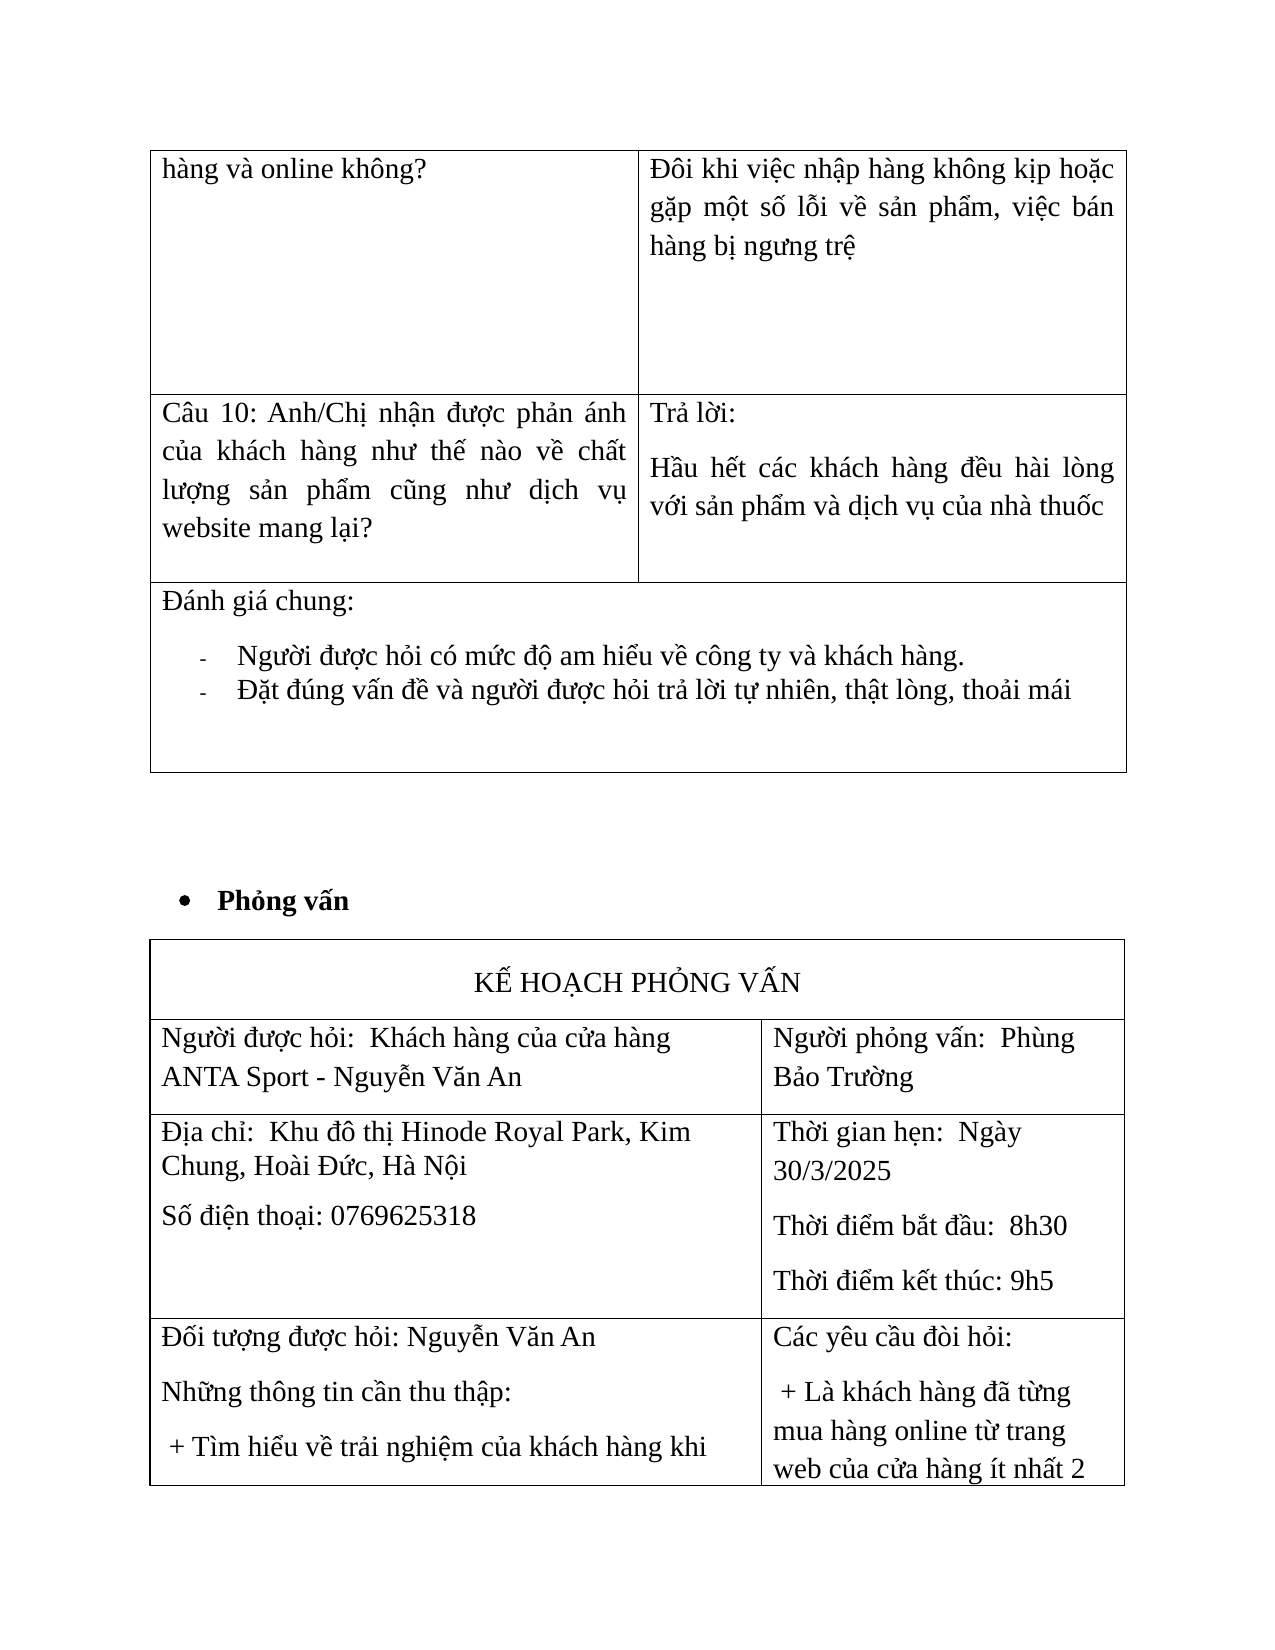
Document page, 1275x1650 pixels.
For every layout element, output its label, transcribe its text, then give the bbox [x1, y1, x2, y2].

table_cell Câu 10: Anh/Chị nhận được phản ánh của khách hàng như thế nào về chất lượng sản phẩm cũng như dịch vụ website mang lại? [151, 395, 638, 582]
list Phỏng vấn [179, 883, 1125, 917]
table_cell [639, 151, 1126, 394]
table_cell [151, 151, 638, 394]
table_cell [151, 1319, 761, 1485]
table_cell Người phỏng vấn: Phùng Bảo Trường [762, 1020, 1124, 1113]
table_cell Người được hỏi: Khách hàng của cửa hàng ANTA Sport - Nguyễn Văn An [151, 1020, 761, 1113]
table_cell Địa chỉ: Khu đô thị Hinode Royal Park, Kim Chung, Hoài Đức, Hà Nội Số điện thoại: 0769625318 [151, 1115, 761, 1318]
table_cell Thời gian hẹn: Ngày 30/3/2025 Thời điểm bắt đầu: 8h30 Thời điểm kết thúc: 9h5 [762, 1115, 1124, 1318]
table_cell Đánh giá chung: Người được hỏi có mức độ am hiểu về công ty và khách hàng. Đặt đúng vấn đề và người được hỏi trả lời tự nhiên, thật lòng, thoải mái [151, 583, 1126, 772]
table_header KẾ HOẠCH PHỎNG VẤN [151, 940, 1124, 1019]
table_cell Trả lời: Hầu hết các khách hàng đều hài lòng với sản phẩm và dịch vụ của nhà thuốc [639, 395, 1126, 582]
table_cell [762, 1319, 1124, 1485]
